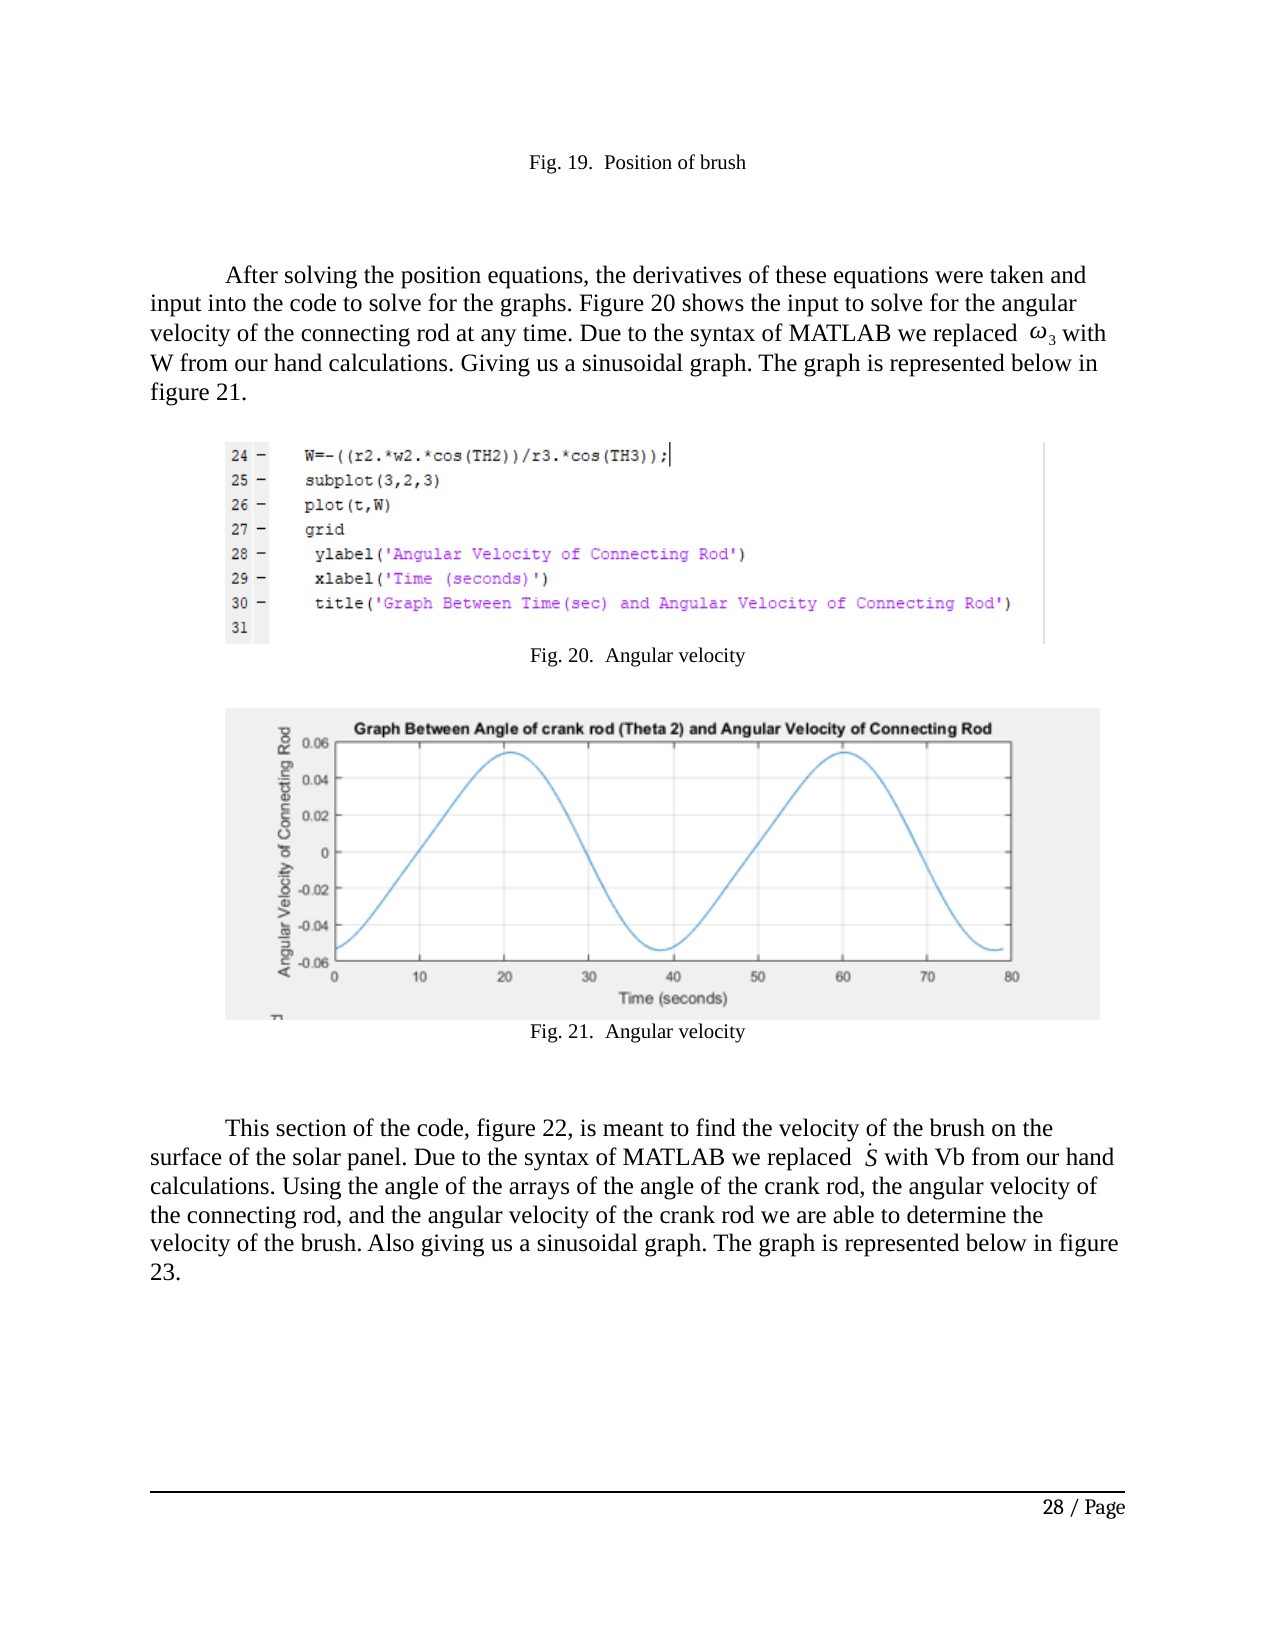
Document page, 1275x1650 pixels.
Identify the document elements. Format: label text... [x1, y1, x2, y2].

picture [225, 442, 1200, 644]
text Position of brush [150, 150, 1125, 174]
text After solving the position equations, the derivatives of these equations were taken and input into the code to solve for the graphs. Figure 20 shows the input to solve for the angular velocity of the connecting rod at any time. Due to the syntax of MATLAB we replaced with W from our hand calculations. Giving us a sinusoidal graph. The graph is represented below in figure 21. [150, 260, 1125, 406]
text This section of the code, figure 22, is meant to find the velocity of the brush on the surface of the solar panel. Due to the syntax of MATLAB we replaced with Vb from our hand calculations. Using the angle of the arrays of the angle of the crank rod, the angular velocity of the connecting rod, and the angular velocity of the crank rod we are able to determine the velocity of the brush. Also giving us a sinusoidal graph. The graph is represented below in figure 23. [150, 1113, 1125, 1286]
text Angular velocity [150, 1019, 1125, 1043]
text Angular velocity [150, 643, 1125, 667]
picture [225, 708, 1100, 1020]
